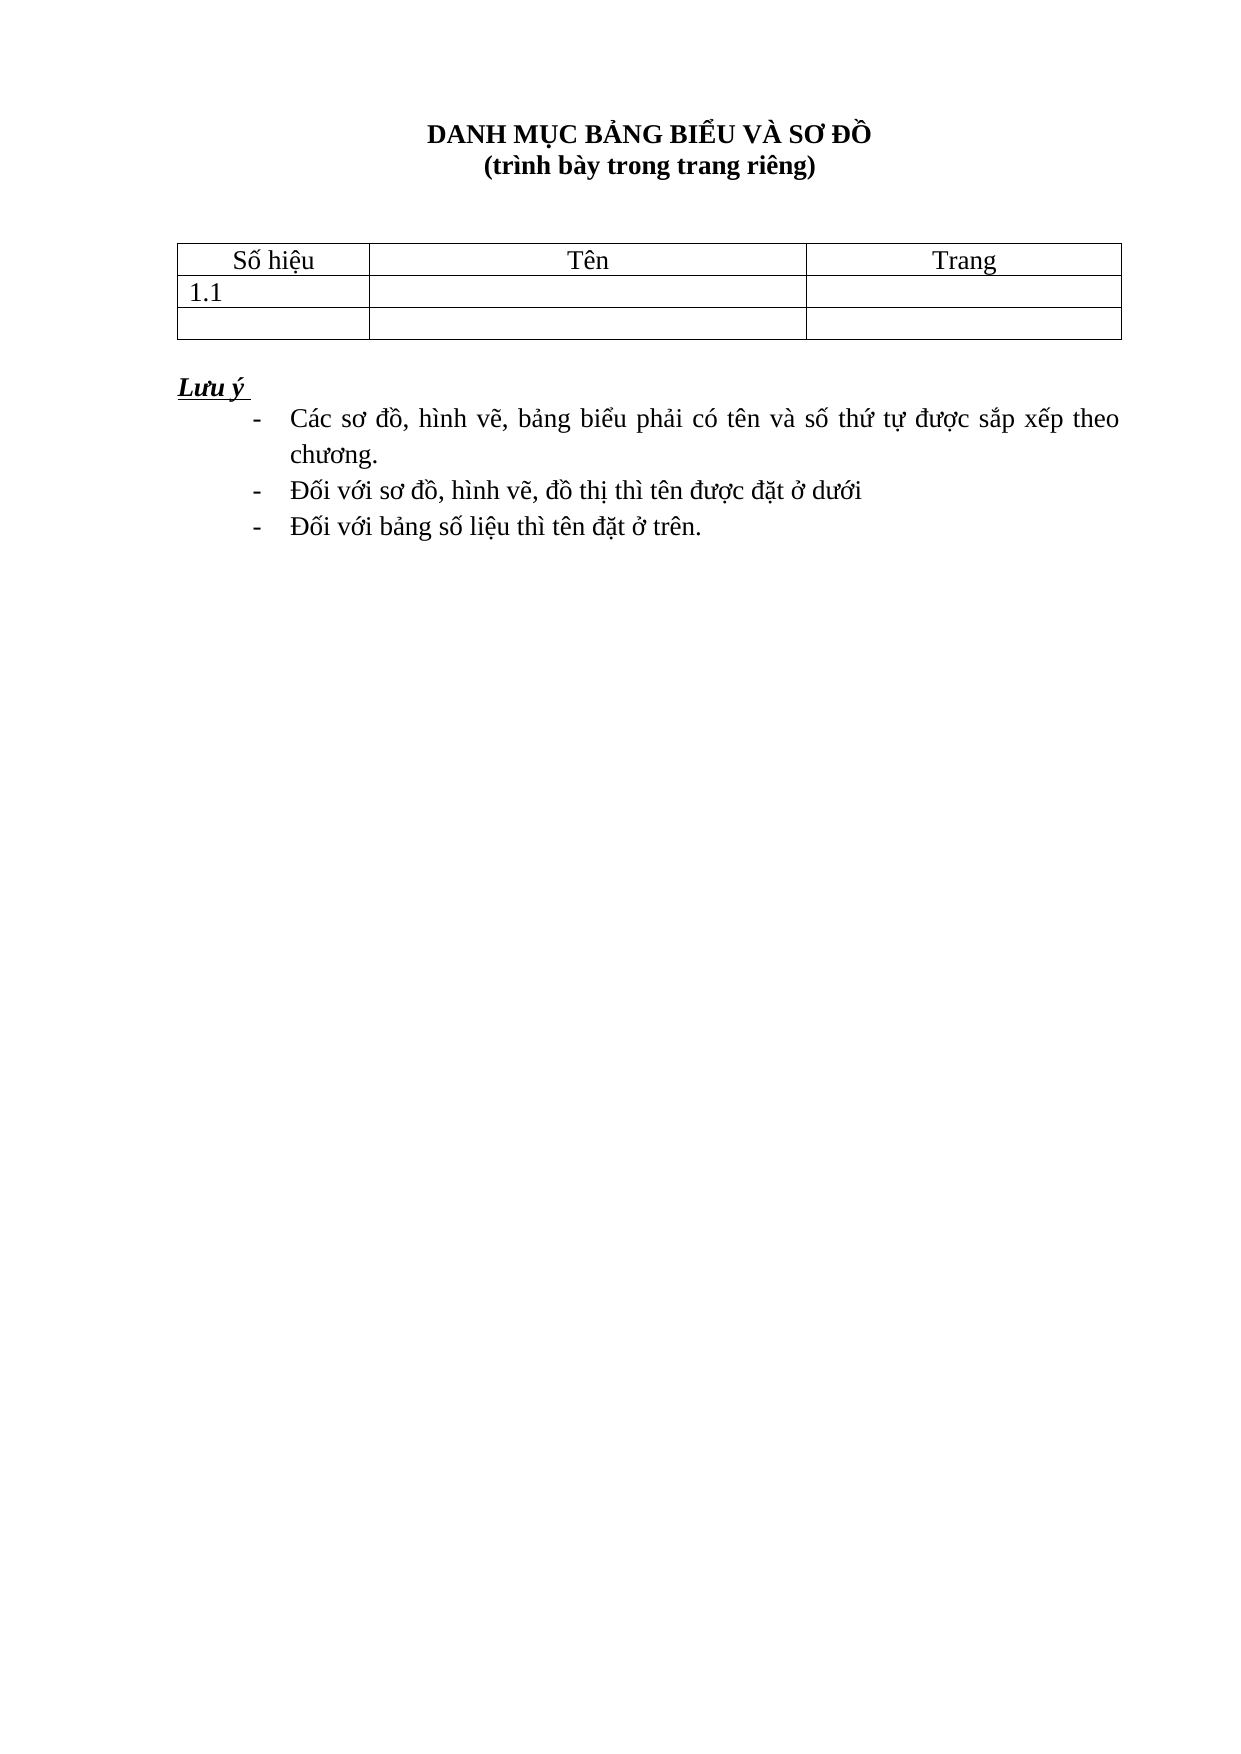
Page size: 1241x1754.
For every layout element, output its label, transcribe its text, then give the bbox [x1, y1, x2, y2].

list Các sơ đồ, hình vẽ, bảng biểu phải có tên và số thứ tự được sắp xếp theo chương. [252, 403, 1122, 469]
table_cell [807, 276, 1121, 307]
list Đối với bảng số liệu thì tên đặt ở trên. [252, 510, 1122, 541]
table_cell [370, 308, 806, 339]
table_cell 1.1 [178, 276, 369, 307]
table_cell [807, 308, 1121, 339]
table_header Số hiệu [178, 244, 369, 275]
text (trình bày trong trang riêng) [177, 149, 1122, 180]
table_header Tên [370, 244, 806, 275]
text Lưu ý [177, 371, 1122, 403]
table_cell [370, 276, 806, 307]
list Đối với sơ đồ, hình vẽ, đồ thị thì tên được đặt ở dưới [252, 474, 1122, 505]
table_header Trang [807, 244, 1121, 275]
text DANH MỤC BẢNG BIỂU VÀ SƠ ĐỒ [177, 118, 1122, 149]
table_cell [178, 308, 369, 339]
